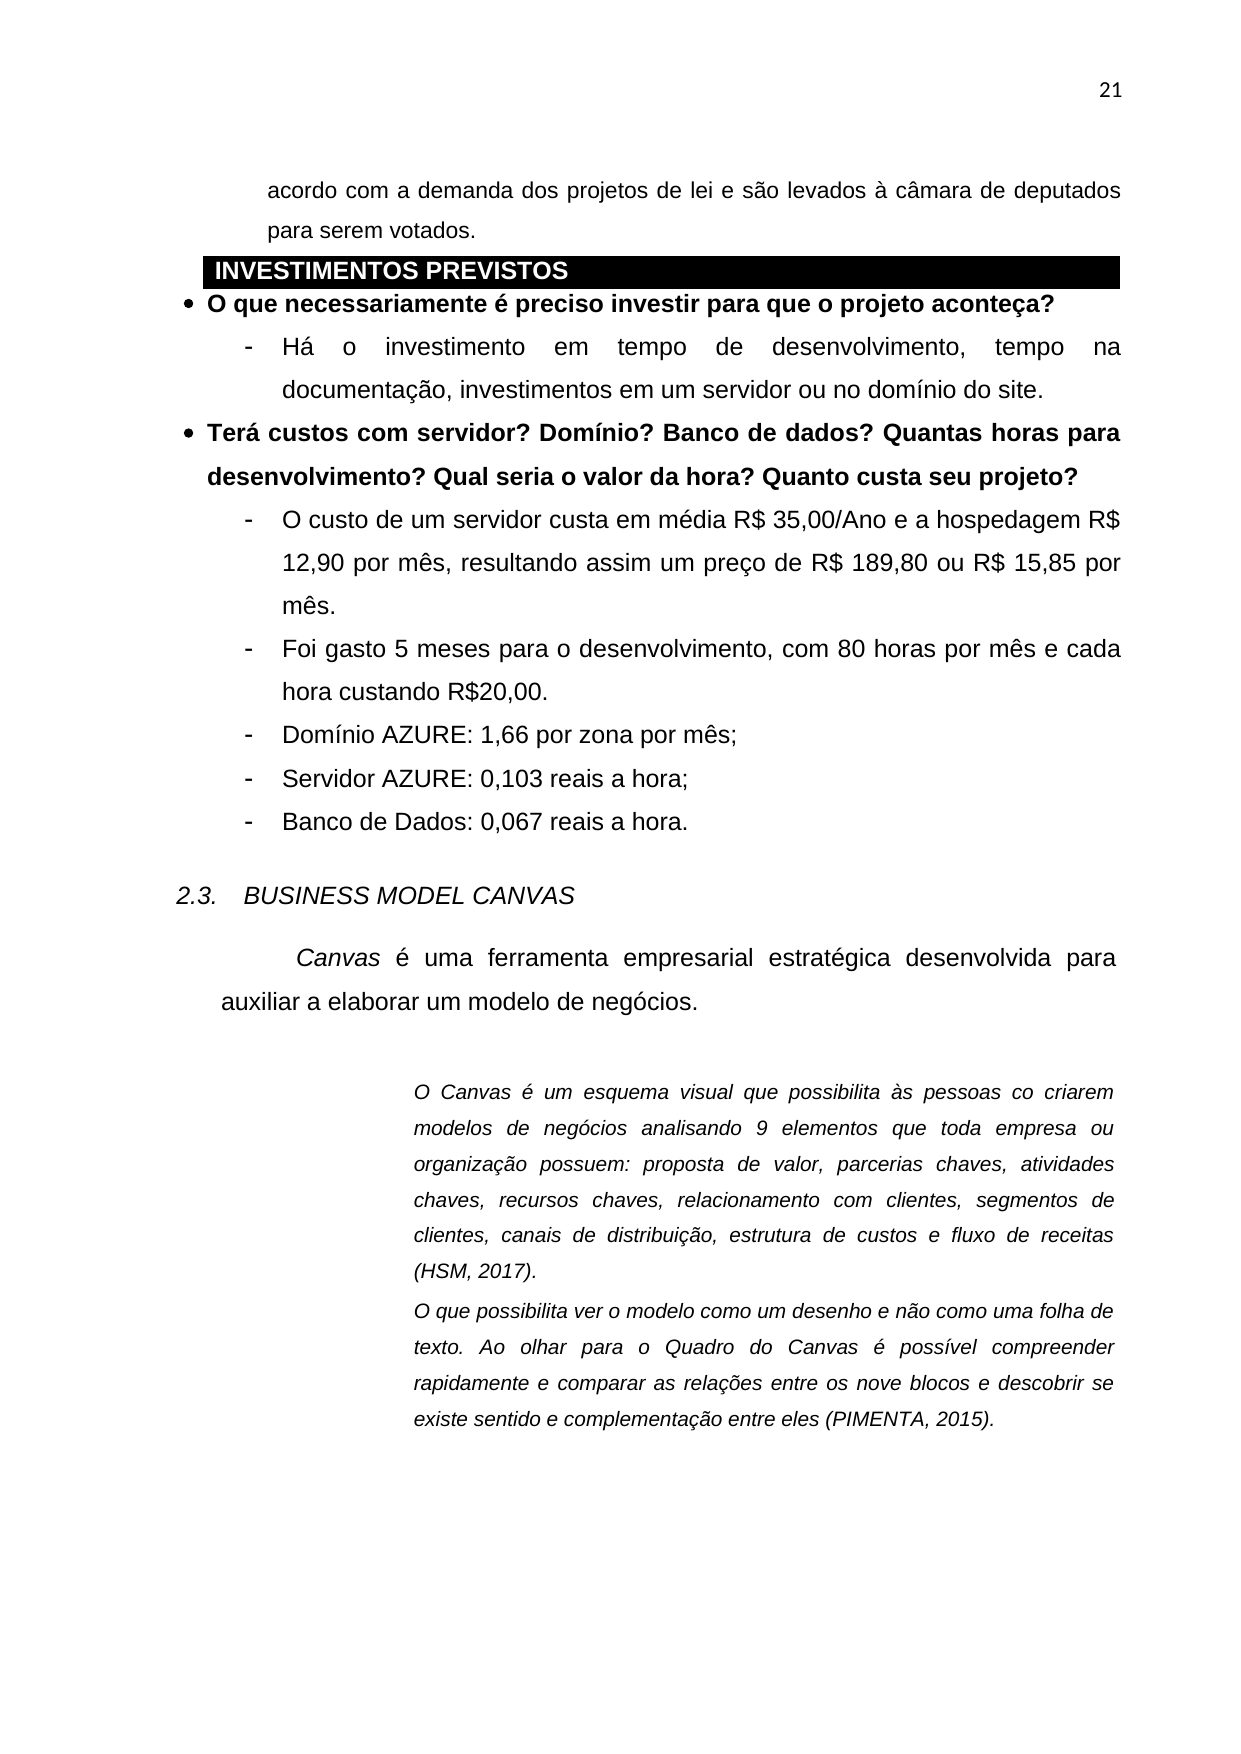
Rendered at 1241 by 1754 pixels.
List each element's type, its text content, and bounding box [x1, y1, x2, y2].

text O que possibilita ver o modelo como um desenho e não como uma folha de texto. Ao olhar para o Quadro do Canvas é possível compreender rapidamente e comparar as relações entre os nove blocos e descobrir se existe sentido e complementação entre eles (PIMENTA, 2015). [413, 1299, 1117, 1430]
list O que necessariamente é preciso investir para que o projeto aconteça? [184, 289, 1122, 318]
list Terá custos com servidor? Domínio? Banco de dados? Quantas horas para desenvolvimento? Qual seria o valor da hora? Quanto custa seu projeto? [184, 418, 1122, 490]
text Canvas é uma ferramenta empresarial estratégica desenvolvida para auxiliar a elaborar um modelo de negócios. [221, 943, 1117, 1015]
text BUSINESS MODEL CANVAS [176, 881, 1122, 910]
list Há o investimento em tempo de desenvolvimento, tempo na documentação, investimentos em um servidor ou no domínio do site. [244, 332, 1122, 404]
list Banco de Dados: 0,067 reais a hora. [244, 807, 1137, 836]
table_header INVESTIMENTOS PREVISTOS [203, 256, 1120, 289]
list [229, 177, 1122, 243]
list Domínio AZURE: 1,66 por zona por mês; [244, 721, 1137, 749]
list O custo de um servidor custa em média R$ 35,00/Ano e a hospedagem R$ 12,90 por mês, resultando assim um preço de R$ 189,80 ou R$ 15,85 por mês. [244, 505, 1122, 620]
list Foi gasto 5 meses para o desenvolvimento, com 80 horas por mês e cada hora custando R$20,00. [244, 634, 1122, 706]
text O Canvas é um esquema visual que possibilita às pessoas co criarem modelos de negócios analisando 9 elementos que toda empresa ou organização possuem: proposta de valor, parcerias chaves, atividades chaves, recursos chaves, relacionamento com clientes, segmentos de clientes, canais de distribuição, estrutura de custos e fluxo de receitas (HSM, 2017). [413, 1079, 1117, 1283]
list Servidor AZURE: 0,103 reais a hora; [244, 764, 1137, 793]
